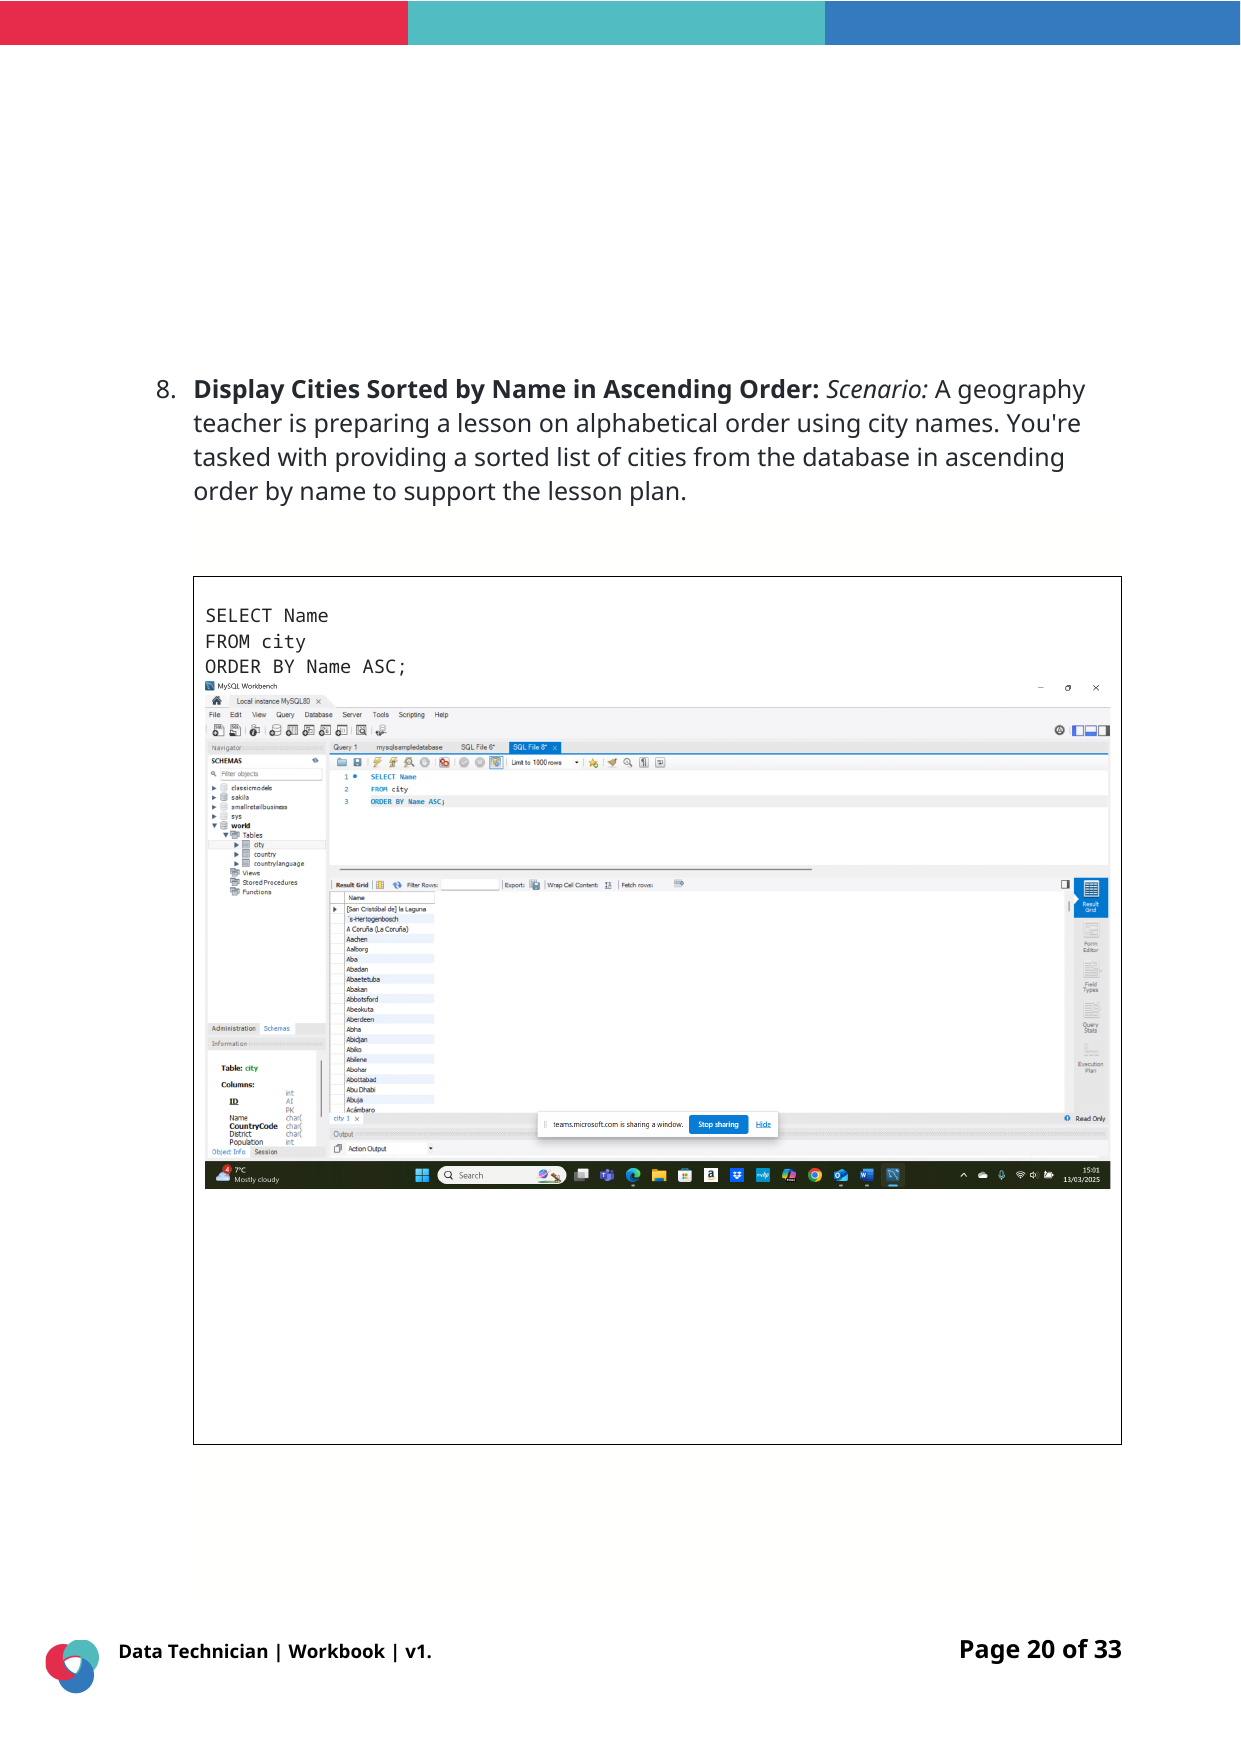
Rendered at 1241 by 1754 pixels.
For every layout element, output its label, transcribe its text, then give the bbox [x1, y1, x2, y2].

picture [205, 679, 1111, 1189]
picture [45, 1640, 100, 1694]
table_header SELECT Name FROM city ORDER BY Name ASC; [194, 577, 1121, 1444]
list Display Cities Sorted by Name in Ascending Order: Scenario: A geography teacher is preparing a lesson on alphabetical order using city names. You're tasked with providing a sorted list of cities from the database in ascending order by name to support the lesson plan. [156, 372, 1122, 508]
